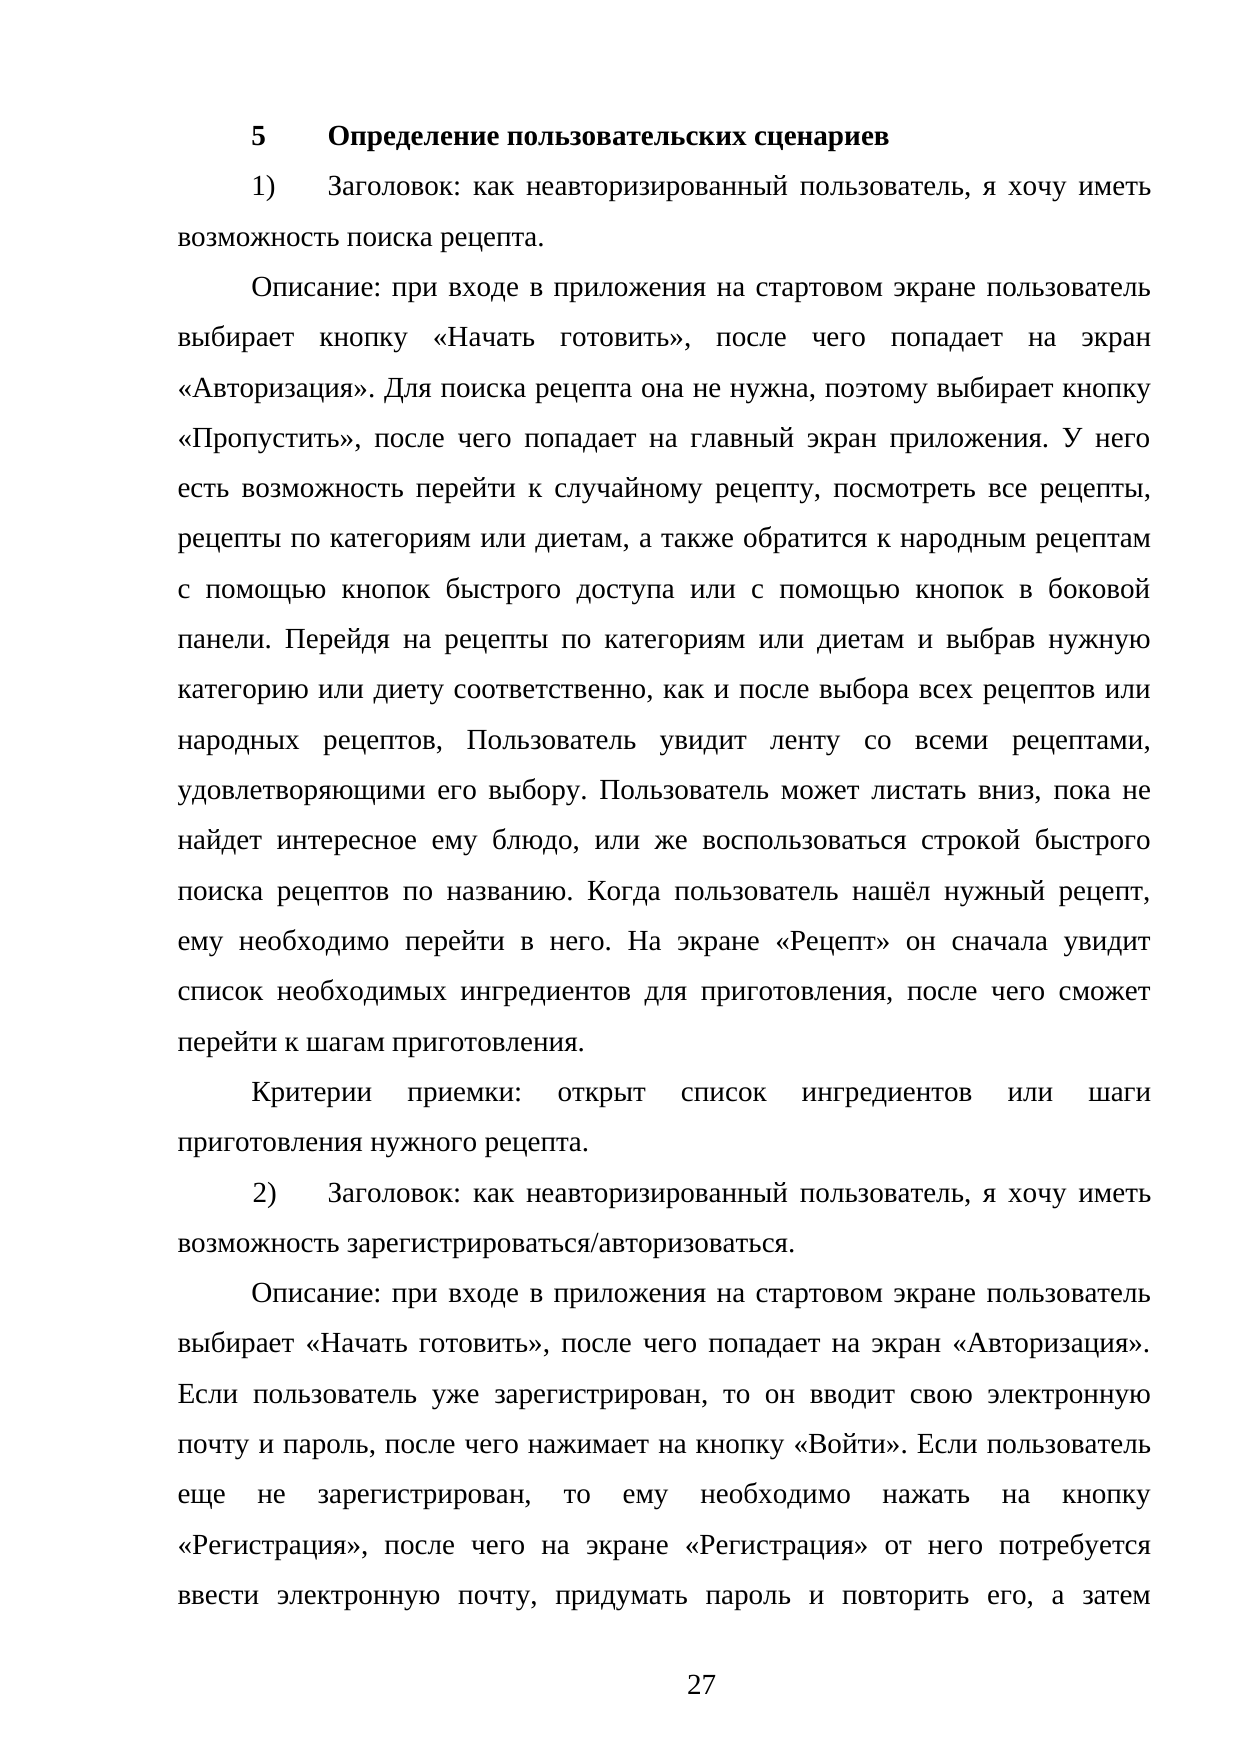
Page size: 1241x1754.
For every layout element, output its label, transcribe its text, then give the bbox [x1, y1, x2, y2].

list Заголовок: как неавторизированный пользователь, я хочу иметь возможность поиска рецепта. [177, 168, 1152, 252]
list Заголовок: как неавторизированный пользователь, я хочу иметь возможность зарегистрироваться/авторизоваться. [177, 1175, 1152, 1258]
text Критерии приемки: открыт список ингредиентов или шаги приготовления нужного рецепта. [177, 1074, 1152, 1158]
text Описание: при входе в приложения на стартовом экране пользователь выбирает кнопку «Начать готовить», после чего попадает на экран «Авторизация». Для поиска рецепта она не нужна, поэтому выбирает кнопку «Пропустить», после чего попадает на главный экран приложения. У него есть возможность перейти к случайному рецепту, посмотреть все рецепты, рецепты по категориям или диетам, а также обратится к народным рецептам с помощью кнопок быстрого доступа или с помощью кнопок в боковой панели. Перейдя на рецепты по категориям или диетам и выбрав нужную категорию или диету соответственно, как и после выбора всех рецептов или народных рецептов, Пользователь увидит ленту со всеми рецептами, удовлетворяющими его выбору. Пользователь может листать вниз, пока не найдет интересное ему блюдо, или же воспользоваться строкой быстрого поиска рецептов по названию. Когда пользователь нашёл нужный рецепт, ему необходимо перейти в него. На экране «Рецепт» он сначала увидит список необходимых ингредиентов для приготовления, после чего сможет перейти к шагам приготовления. [177, 269, 1152, 1057]
subtitle Определение пользовательских сценариев [177, 118, 1152, 152]
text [177, 1275, 1152, 1611]
